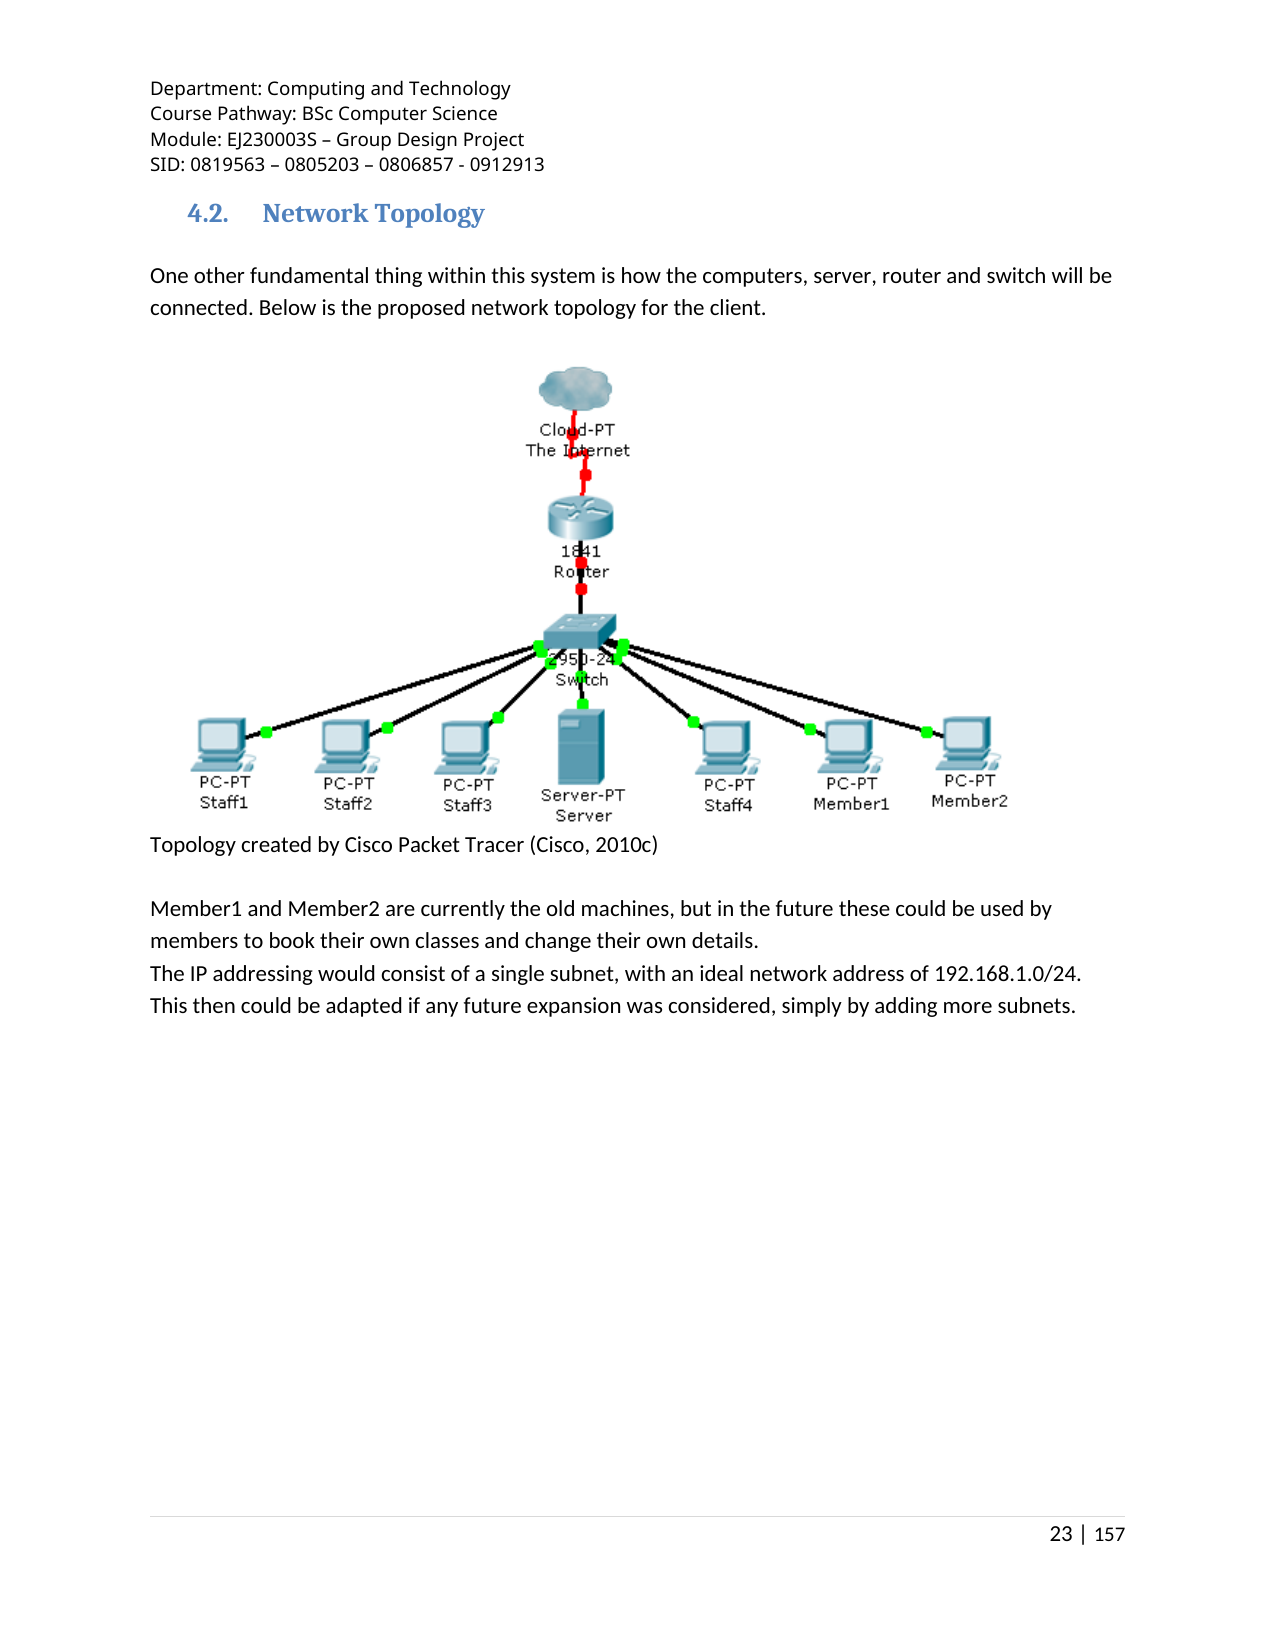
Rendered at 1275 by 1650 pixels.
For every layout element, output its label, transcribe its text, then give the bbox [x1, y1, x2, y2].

text One other fundamental thing within this system is how the computers, server, router and switch will be connected. Below is the proposed network topology for the client. [150, 261, 1125, 321]
picture [150, 357, 1050, 826]
text The IP addressing would consist of a single subnet, with an ideal network address of 192.168.1.0/24. This then could be adapted if any future expansion was considered, simply by adding more subnets. [150, 959, 1125, 1019]
text Topology created by Cisco Packet Tracer (Cisco, 2010c) [150, 830, 1125, 858]
text Member1 and Member2 are currently the old machines, but in the future these could be used by members to book their own classes and change their own details. [150, 894, 1125, 954]
subtitle Network Topology [187, 198, 1125, 229]
